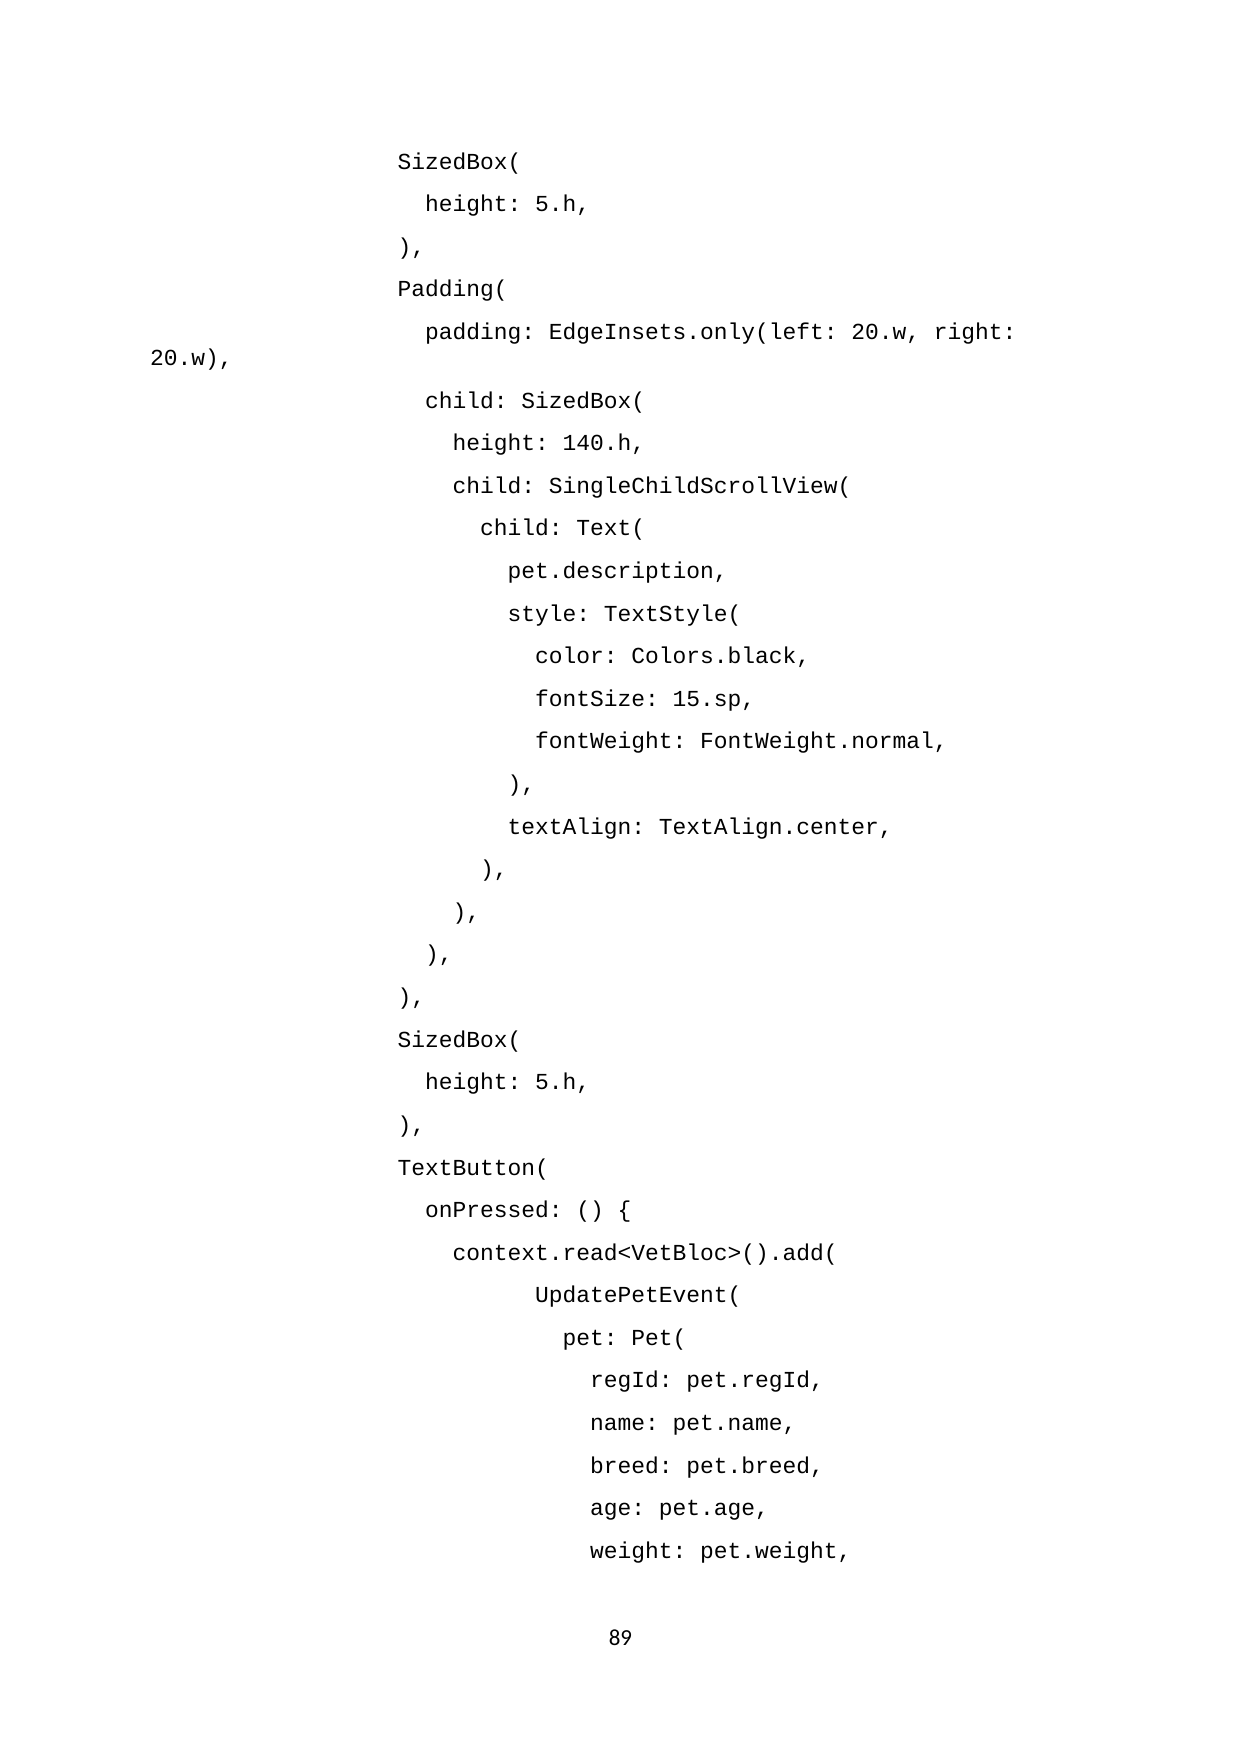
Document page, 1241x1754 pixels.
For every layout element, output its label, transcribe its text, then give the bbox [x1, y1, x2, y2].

text onPressed: () { [150, 1198, 1090, 1224]
text height: 5.h, [150, 1071, 1090, 1097]
text height: 140.h, [150, 432, 1090, 457]
text regId: pet.regId, [150, 1369, 1090, 1395]
text ), [150, 235, 1090, 261]
text ), [150, 858, 1090, 883]
text fontSize: 15.sp, [150, 687, 1090, 713]
text child: SingleChildScrollView( [150, 474, 1090, 500]
text child: SizedBox( [150, 389, 1090, 415]
text age: pet.age, [150, 1497, 1090, 1523]
text height: 5.h, [150, 193, 1090, 218]
text pet: Pet( [150, 1326, 1090, 1352]
text padding: EdgeInsets.only(left: 20.w, right: 20.w), [150, 320, 1090, 372]
text child: Text( [150, 517, 1090, 543]
text fontWeight: FontWeight.normal, [150, 730, 1090, 756]
text breed: pet.breed, [150, 1454, 1090, 1480]
text ), [150, 772, 1090, 798]
text color: Colors.black, [150, 644, 1090, 671]
text TextButton( [150, 1156, 1090, 1182]
text UpdatePetEvent( [150, 1284, 1090, 1309]
text ), [150, 900, 1090, 926]
text name: pet.name, [150, 1411, 1090, 1437]
text Padding( [150, 278, 1090, 304]
text ), [150, 1113, 1090, 1139]
text ), [150, 985, 1090, 1011]
text SizedBox( [150, 150, 1090, 176]
text SizedBox( [150, 1028, 1090, 1054]
text style: TextStyle( [150, 602, 1090, 628]
text weight: pet.weight, [150, 1539, 1090, 1565]
text pet.description, [150, 559, 1090, 585]
text textAlign: TextAlign.center, [150, 815, 1090, 841]
text ), [150, 943, 1090, 969]
text context.read<VetBloc>().add( [150, 1241, 1090, 1267]
